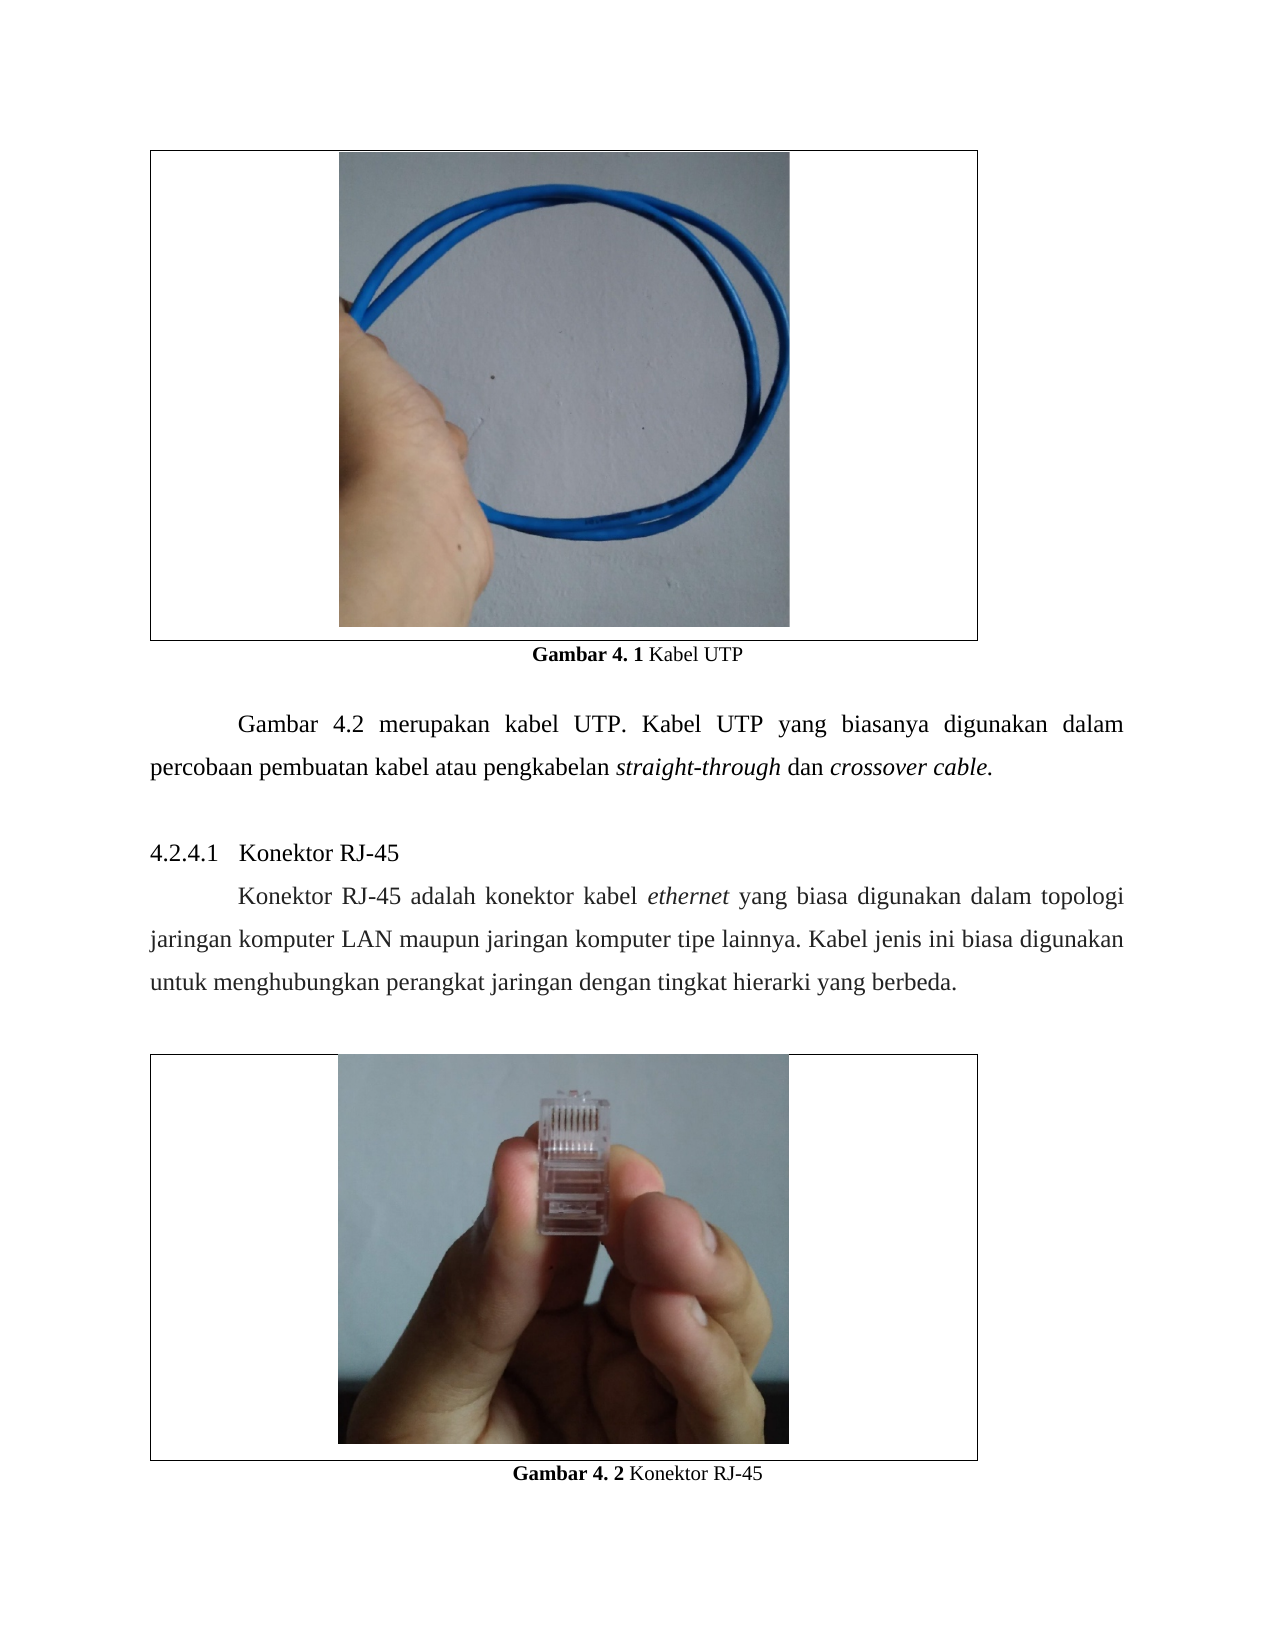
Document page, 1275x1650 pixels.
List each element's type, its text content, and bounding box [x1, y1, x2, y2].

text Gambar 4.2 merupakan kabel UTP. Kabel UTP yang biasanya digunakan dalam percobaan pembuatan kabel atau pengkabelan straight-through dan crossover cable. [150, 709, 1125, 781]
picture [339, 152, 790, 627]
table_header [151, 1055, 977, 1460]
picture [338, 1054, 789, 1444]
table_header [151, 151, 977, 640]
subtitle Konektor RJ-45 [150, 838, 1125, 867]
text Konektor RJ-45 adalah konektor kabel ethernet yang biasa digunakan dalam topologi jaringan komputer LAN maupun jaringan komputer tipe lainnya. Kabel jenis ini biasa digunakan untuk menghubungkan perangkat jaringan dengan tingkat hierarki yang berbeda. [150, 881, 1125, 996]
